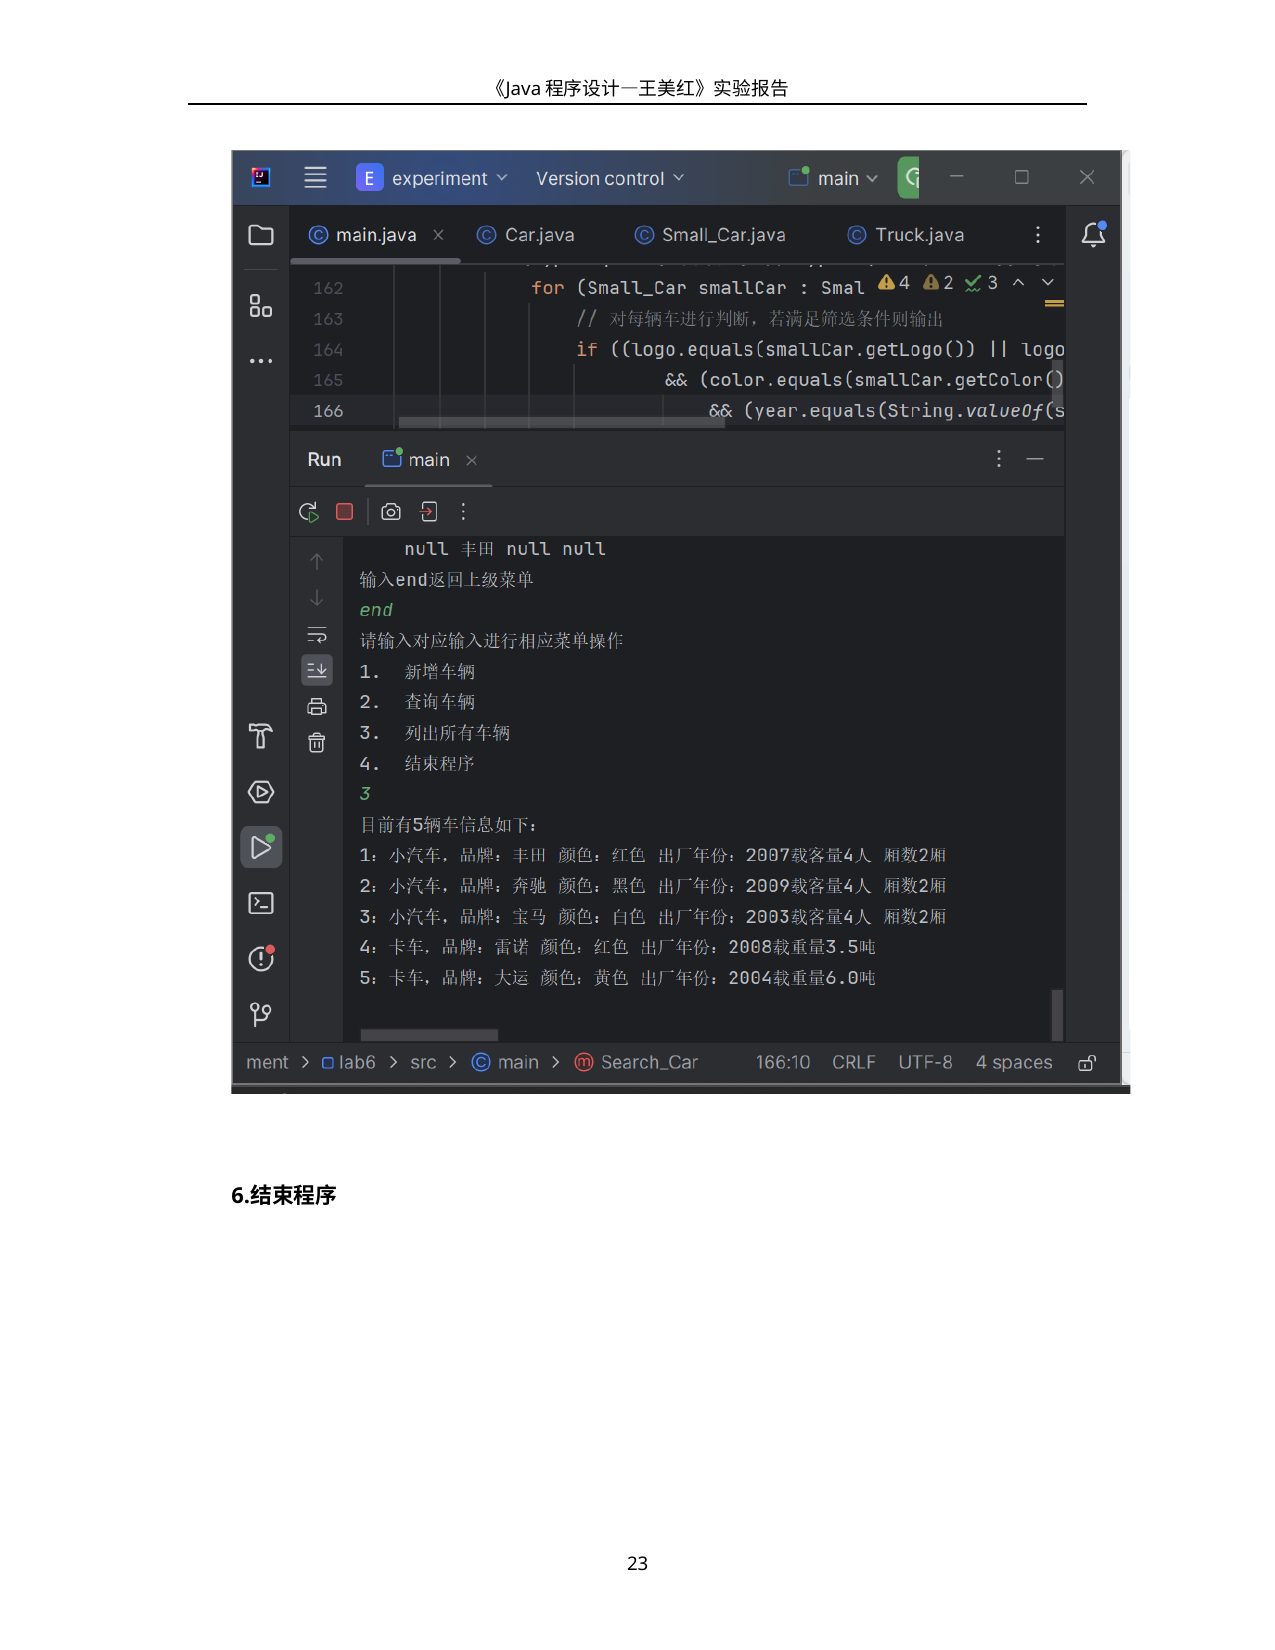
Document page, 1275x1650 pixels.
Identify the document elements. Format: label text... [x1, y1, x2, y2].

picture [231, 150, 1131, 1094]
text 6.结束程序 [187, 1178, 1087, 1210]
